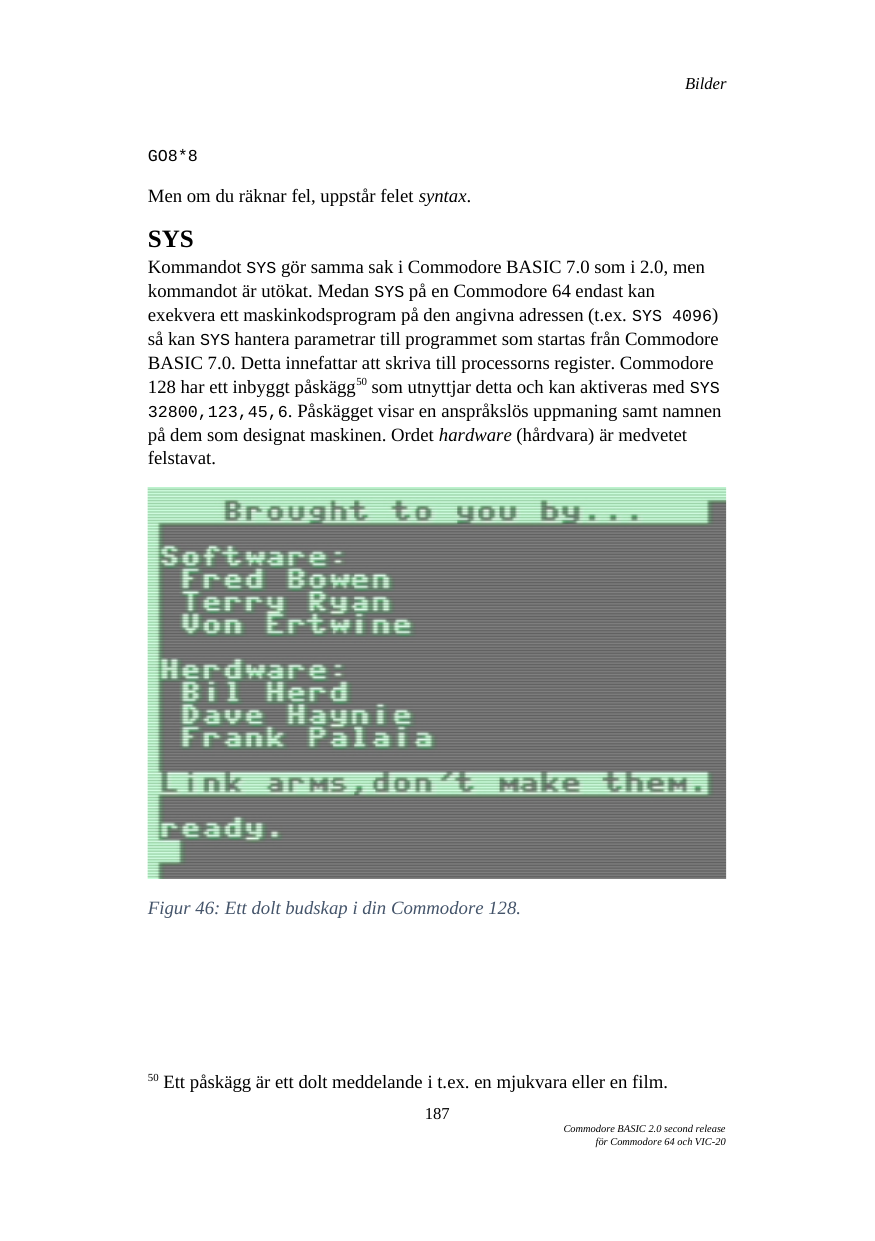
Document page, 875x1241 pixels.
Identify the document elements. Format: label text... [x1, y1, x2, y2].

text Figur 46: Ett dolt budskap i din Commodore 128. [148, 897, 726, 918]
subtitle SYS [148, 224, 726, 253]
text GO8*8 [148, 148, 726, 167]
text Men om du räknar fel, uppstår felet syntax. [148, 185, 726, 206]
text Kommandot SYS gör samma sak i Commodore BASIC 7.0 som i 2.0, men kommandot är utökat. Medan SYS på en Commodore 64 endast kan exekvera ett maskinkodsprogram på den angivna adressen (t.ex. SYS 4096) så kan SYS hantera parametrar till programmet som startas från Commodore BASIC 7.0. Detta innefattar att skriva till processorns register. Commodore 128 har ett inbyggt påskägg som utnyttjar detta och kan aktiveras med SYS 32800,123,45,6. Påskägget visar en anspråkslös uppmaning samt namnen på dem som designat maskinen. Ordet hardware (hårdvara) är medvetet felstavat. [148, 256, 726, 469]
picture [147, 487, 727, 879]
